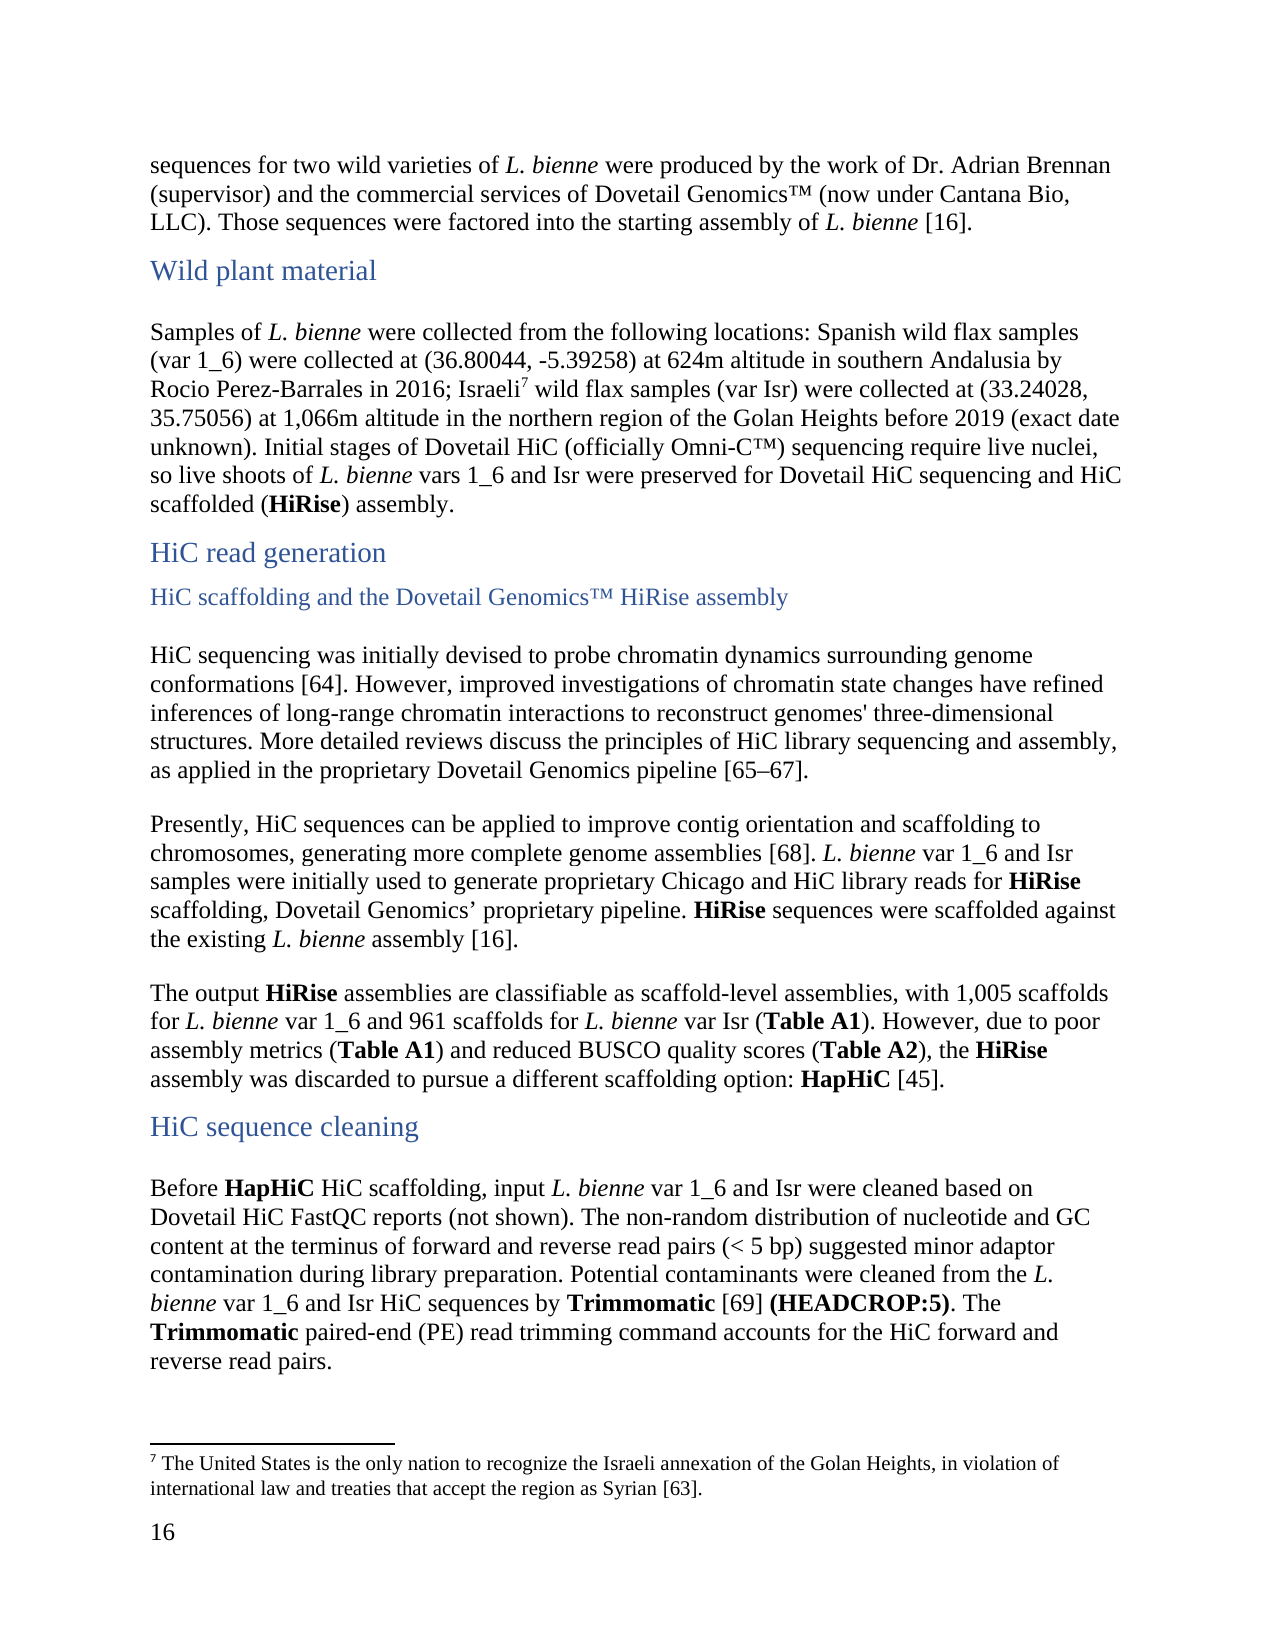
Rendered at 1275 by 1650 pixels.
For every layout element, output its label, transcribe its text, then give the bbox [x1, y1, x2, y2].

text Samples of L. bienne were collected from the following locations: Spanish wild flax samples (var 1_6) were collected at (36.80044, -5.39258) at 624m altitude in southern Andalusia by Rocio Perez-Barrales in 2016; Israeli wild flax samples (var Isr) were collected at (33.24028, 35.75056) at 1,066m altitude in the northern region of the Golan Heights before 2019 (exact date unknown). Initial stages of Dovetail HiC (officially Omni-C™) sequencing require live nuclei, so live shoots of L. bienne vars 1_6 and Isr were preserved for Dovetail HiC sequencing and HiC scaffolded (HiRise) assembly. [455, 317, 1125, 518]
subtitle HiC scaffolding and the Dovetail Genomics™ HiRise assembly [150, 582, 1125, 611]
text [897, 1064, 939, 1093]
subtitle Wild plant material [150, 253, 1125, 286]
text Presently, HiC sequences can be applied to improve contig orientation and scaffolding to chromosomes, generating more complete genome assemblies [68]. L. bienne var 1_6 and Isr samples were initially used to generate proprietary Chicago and HiC library reads for HiRise scaffolding, Dovetail Genomics’ proprietary pipeline. HiRise sequences were scaffolded against the existing L. bienne assembly [16]. [519, 809, 1125, 953]
text Before HapHiC HiC scaffolding, input L. bienne var 1_6 and Isr were cleaned based on Dovetail HiC FastQC reports (not shown). The non-random distribution of nucleotide and GC content at the terminus of forward and reverse read pairs (< 5 bp) suggested minor adaptor contamination during library preparation. Potential contaminants were cleaned from the L. bienne var 1_6 and Isr HiC sequences by Trimmomatic [69] (HEADCROP:5). The Trimmomatic paired-end (PE) read trimming command accounts for the HiC forward and reverse read pairs. [150, 1173, 1125, 1374]
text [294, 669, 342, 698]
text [150, 150, 1125, 236]
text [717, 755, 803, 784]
subtitle HiC sequence cleaning [150, 1109, 1125, 1143]
subtitle HiC read generation [150, 535, 1125, 568]
text HiC sequencing was initially devised to probe chromatin dynamics surrounding genome conformations [64]. However, improved investigations of chromatin state changes have refined inferences of long-range chromatin interactions to reconstruct genomes' three-dimensional structures. More detailed reviews discuss the principles of HiC library sequencing and assembly, as applied in the proprietary Dovetail Genomics pipeline [65–67]. [809, 640, 1125, 784]
